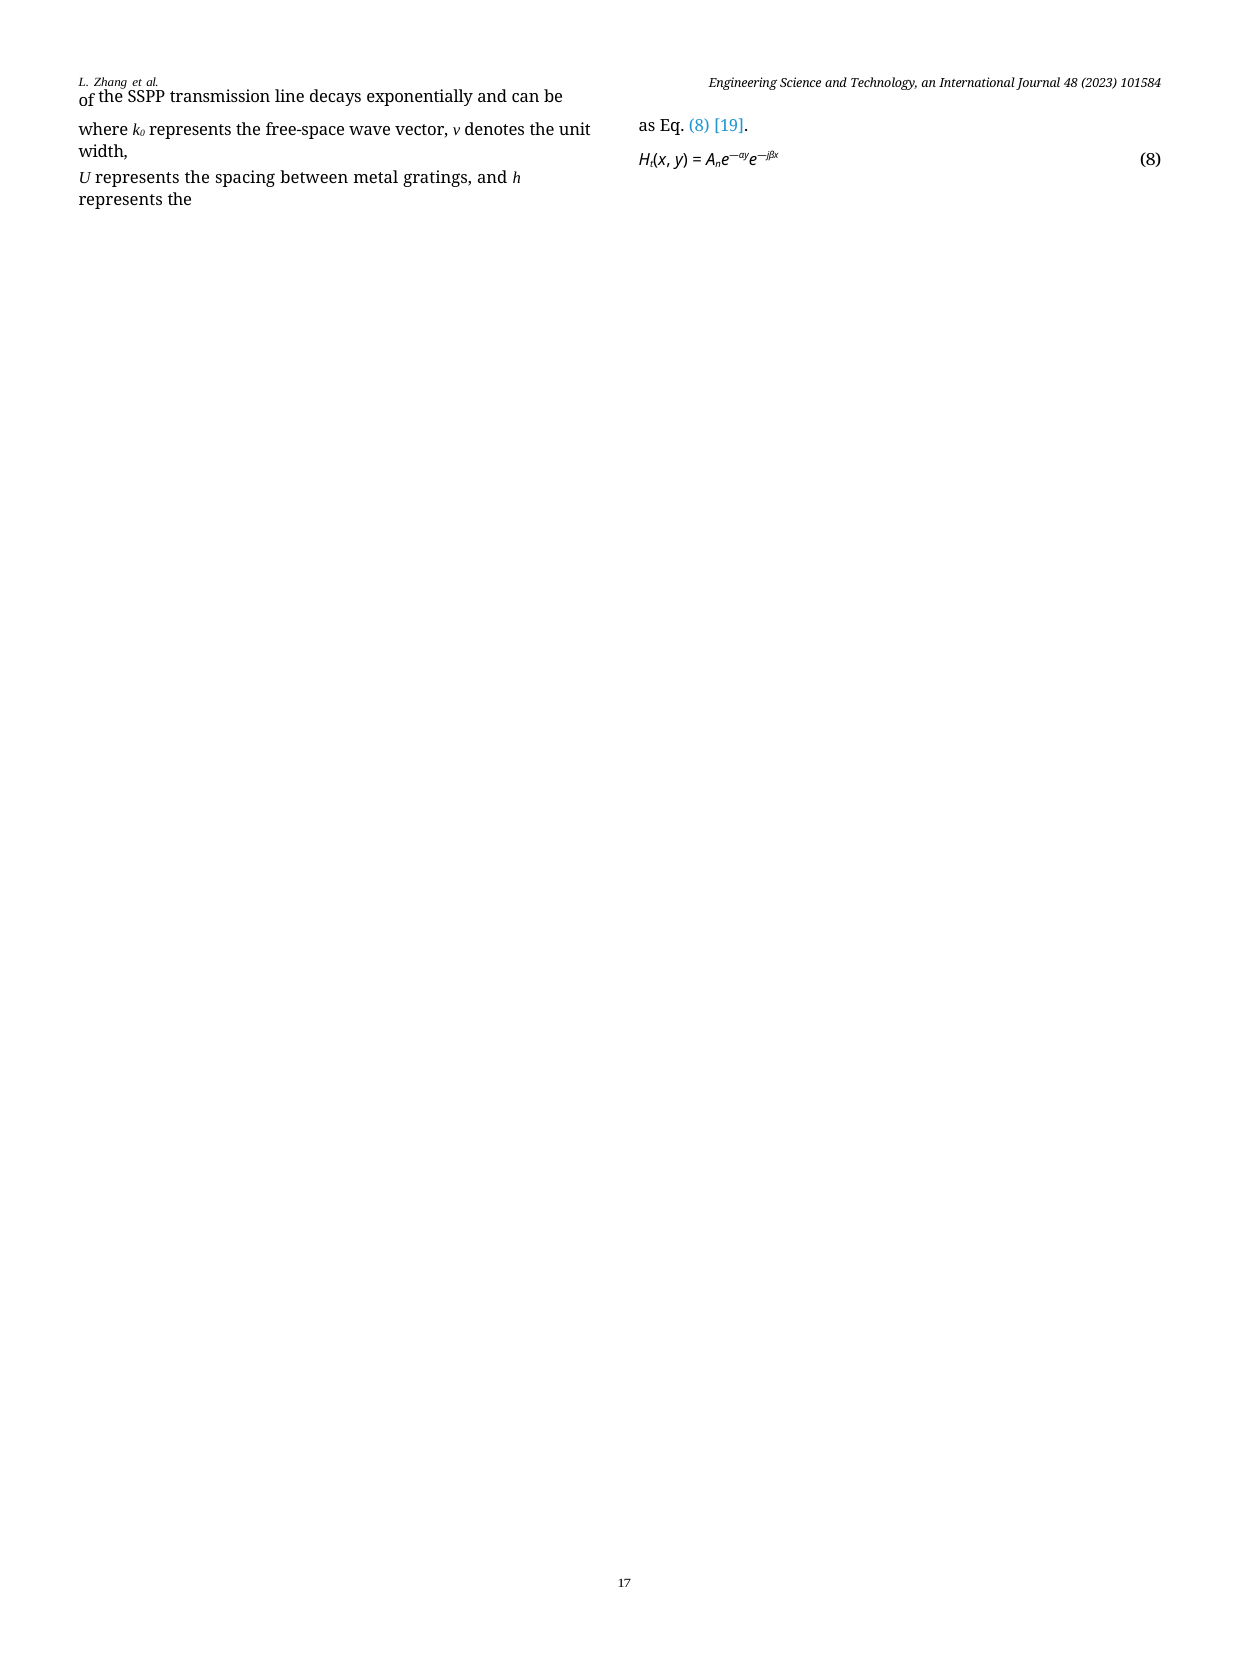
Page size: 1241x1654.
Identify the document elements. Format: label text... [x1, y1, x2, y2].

text Ht(x, y) = Ane—αye—jβx (8) [638, 148, 1173, 171]
text where k0 represents the free-space wave vector, v denotes the unit width, [78, 117, 605, 163]
text as Eq. (8) [19]. [638, 117, 1173, 136]
text U represents the spacing between metal gratings, and h represents the [78, 165, 605, 211]
